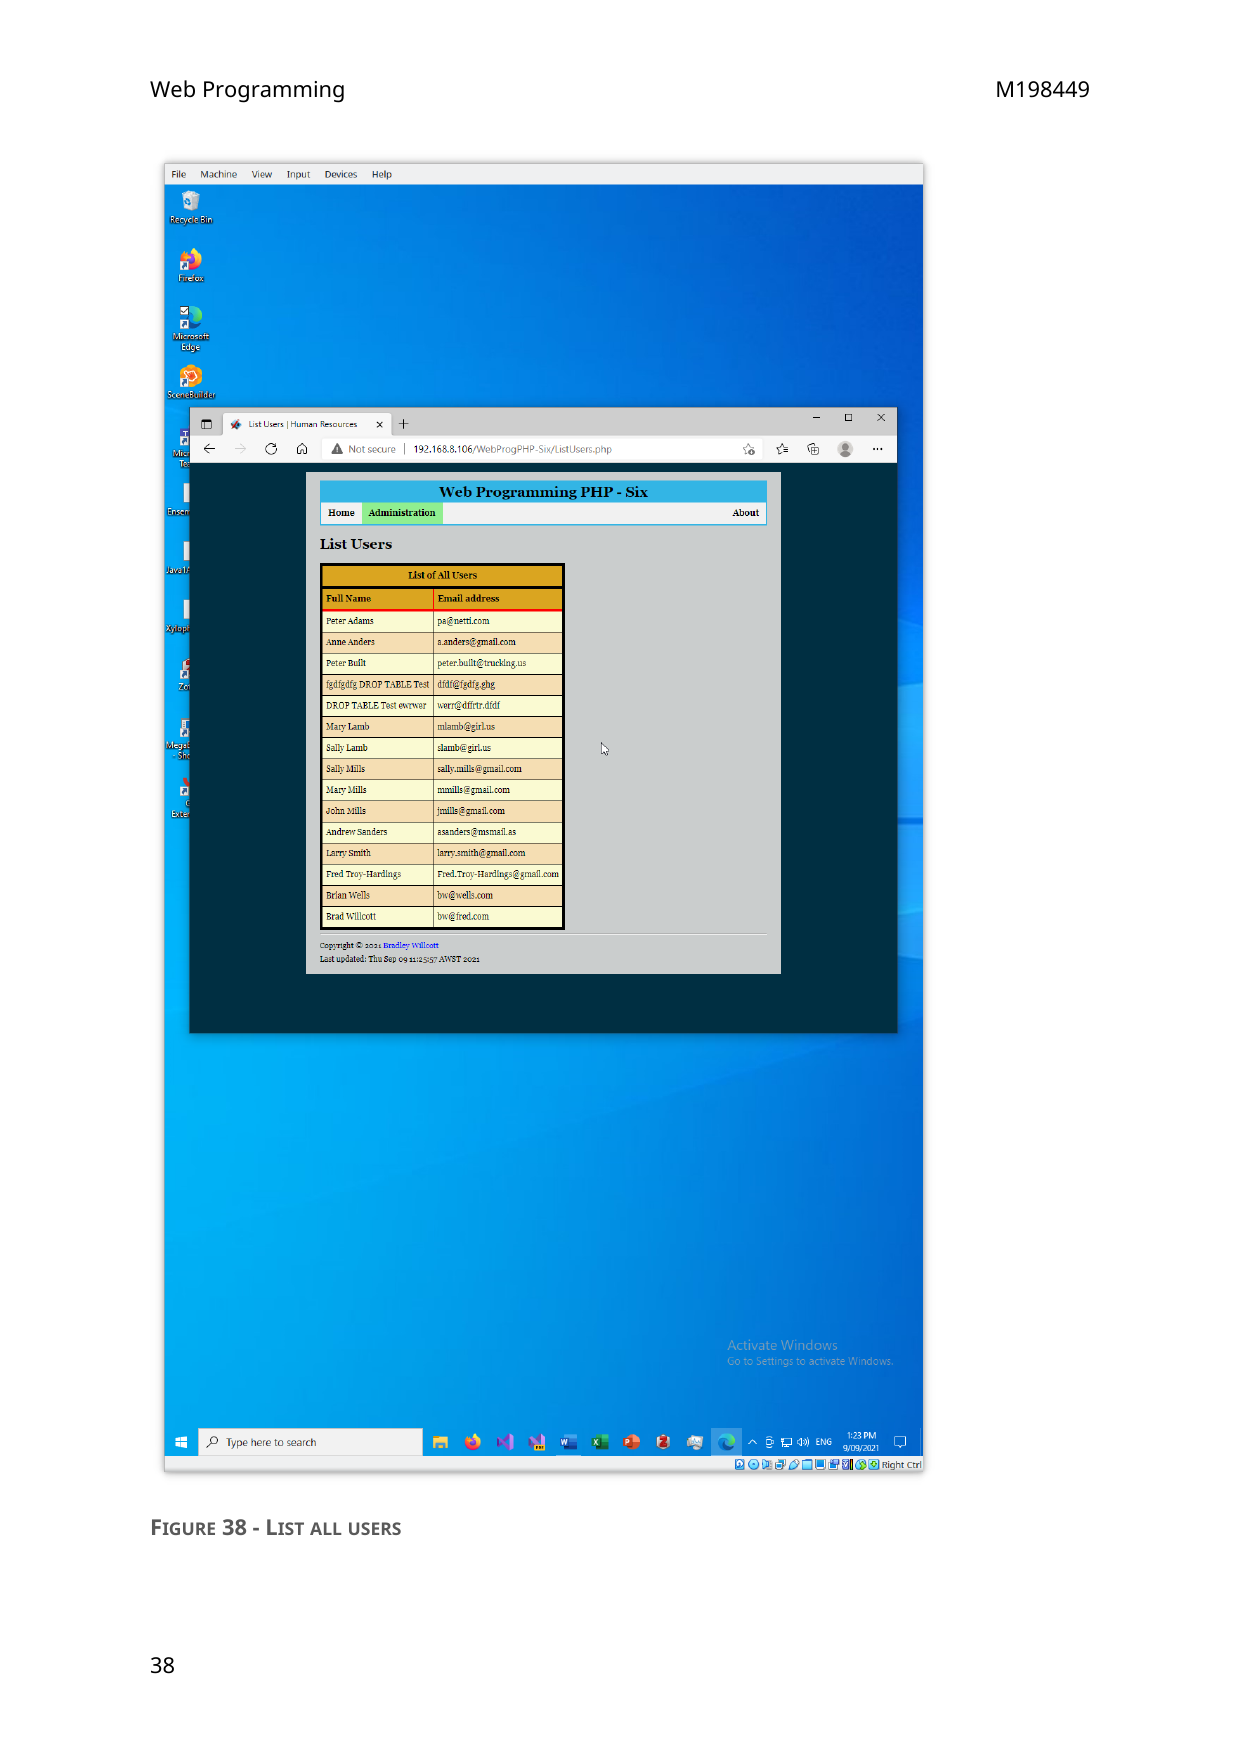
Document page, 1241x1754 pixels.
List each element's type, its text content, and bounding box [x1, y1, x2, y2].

picture [150, 150, 937, 1486]
